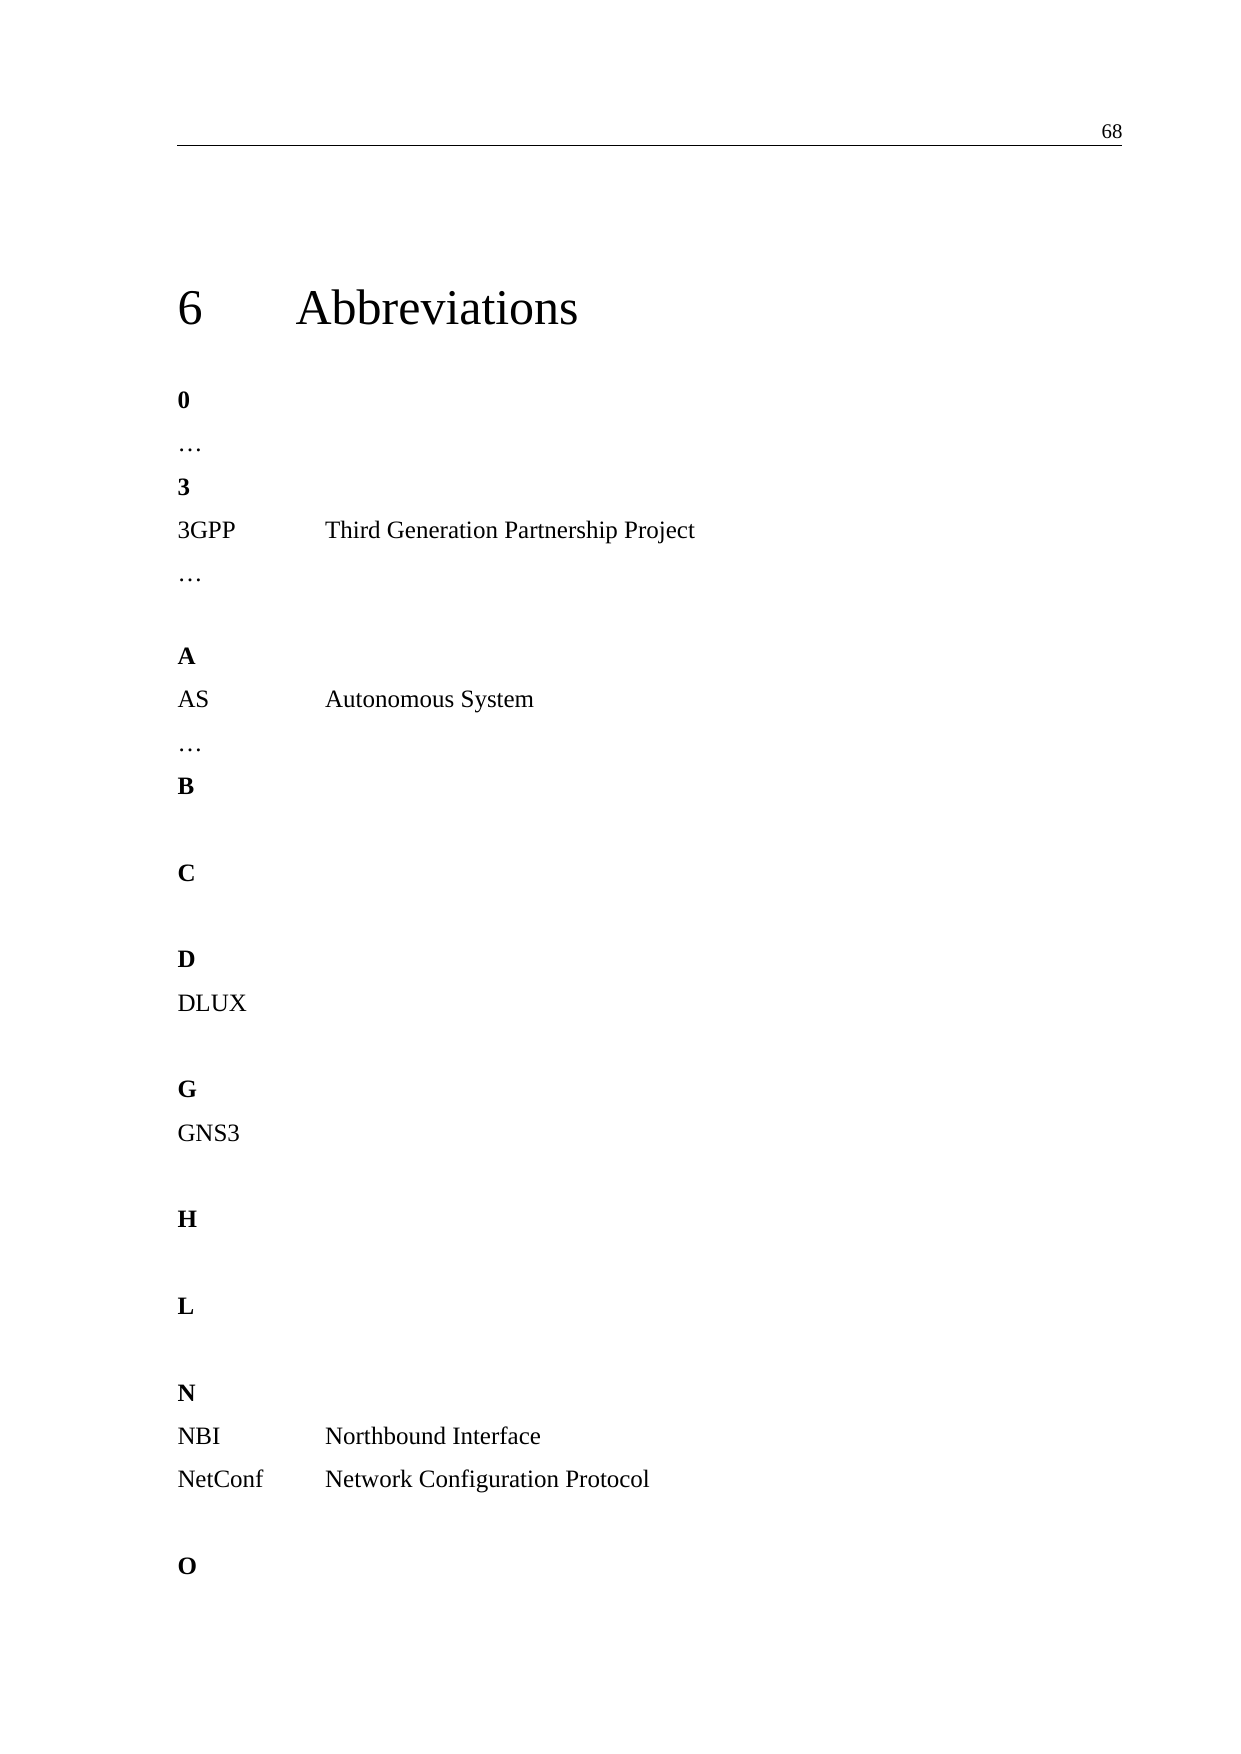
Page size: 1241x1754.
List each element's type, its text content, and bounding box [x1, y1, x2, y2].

text … [177, 558, 1122, 587]
text L [177, 1291, 1122, 1320]
text D [177, 944, 1122, 973]
text N [177, 1378, 1122, 1407]
text … [177, 728, 1122, 757]
text 3GPP Third Generation Partnership Project [177, 515, 1122, 544]
text AS Autonomous System [177, 684, 1122, 713]
text … [177, 428, 1122, 457]
text DLUX [177, 988, 1122, 1017]
subtitle Abbreviations [177, 277, 1122, 335]
text B [177, 771, 1122, 800]
text 3 [177, 472, 1122, 500]
text 0 [177, 385, 1122, 414]
text G [177, 1074, 1122, 1103]
text GNS3 [177, 1118, 1122, 1147]
text C [177, 858, 1122, 887]
text NetConf Network Configuration Protocol [177, 1464, 1122, 1493]
text H [177, 1204, 1122, 1233]
text NBI Northbound Interface [177, 1421, 1122, 1450]
text O [177, 1551, 1122, 1580]
text A [177, 641, 1122, 670]
